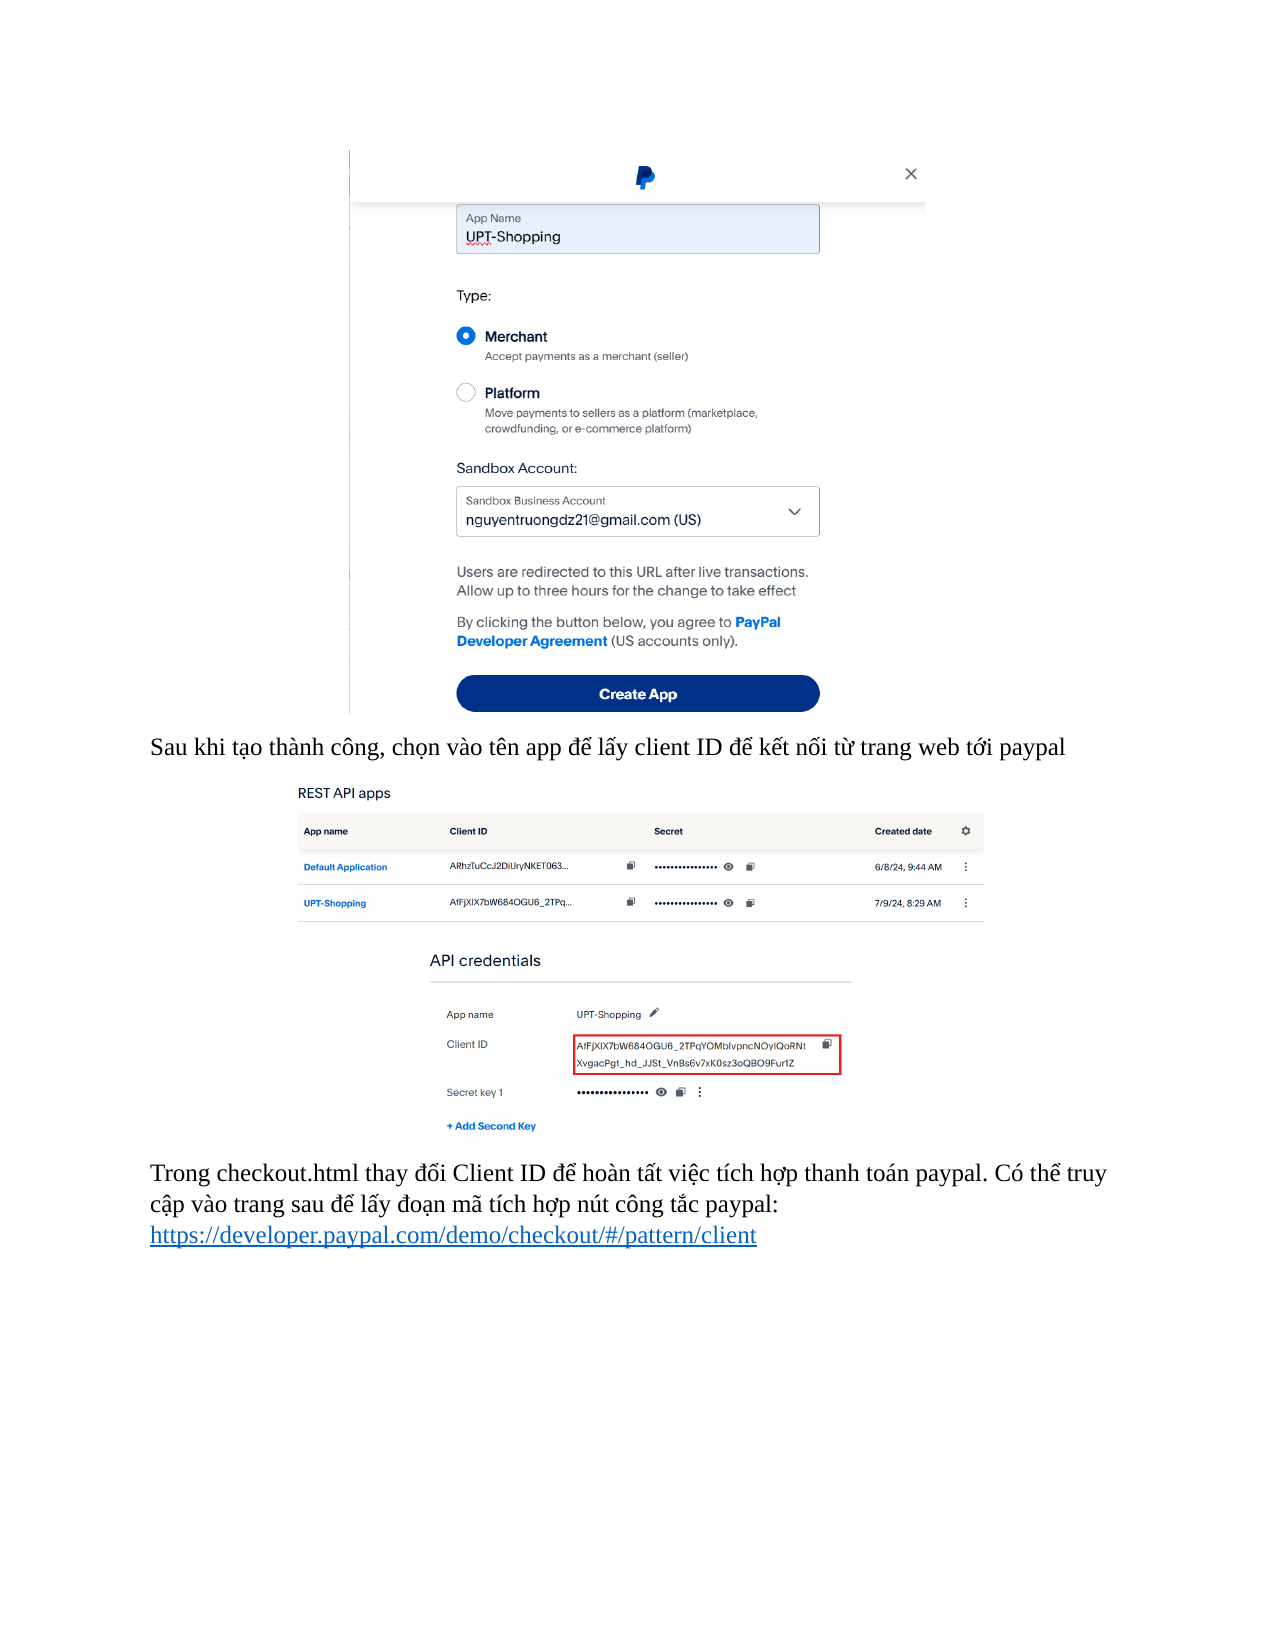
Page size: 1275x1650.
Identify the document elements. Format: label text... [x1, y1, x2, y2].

picture [289, 780, 985, 931]
text Sau khi tạo thành công, chọn vào tên app để lấy client ID để kết nối từ trang web tới paypal [150, 732, 1125, 761]
picture [349, 150, 926, 714]
text Trong checkout.html thay đổi Client ID để hoàn tất việc tích hợp thanh toán paypal. Có thể truy cập vào trang sau để lấy đoạn mã tích hợp nút công tắc paypal: https://developer.paypal.com/demo/checkout/#/pattern/client [150, 1158, 1125, 1249]
picture [423, 950, 852, 1140]
